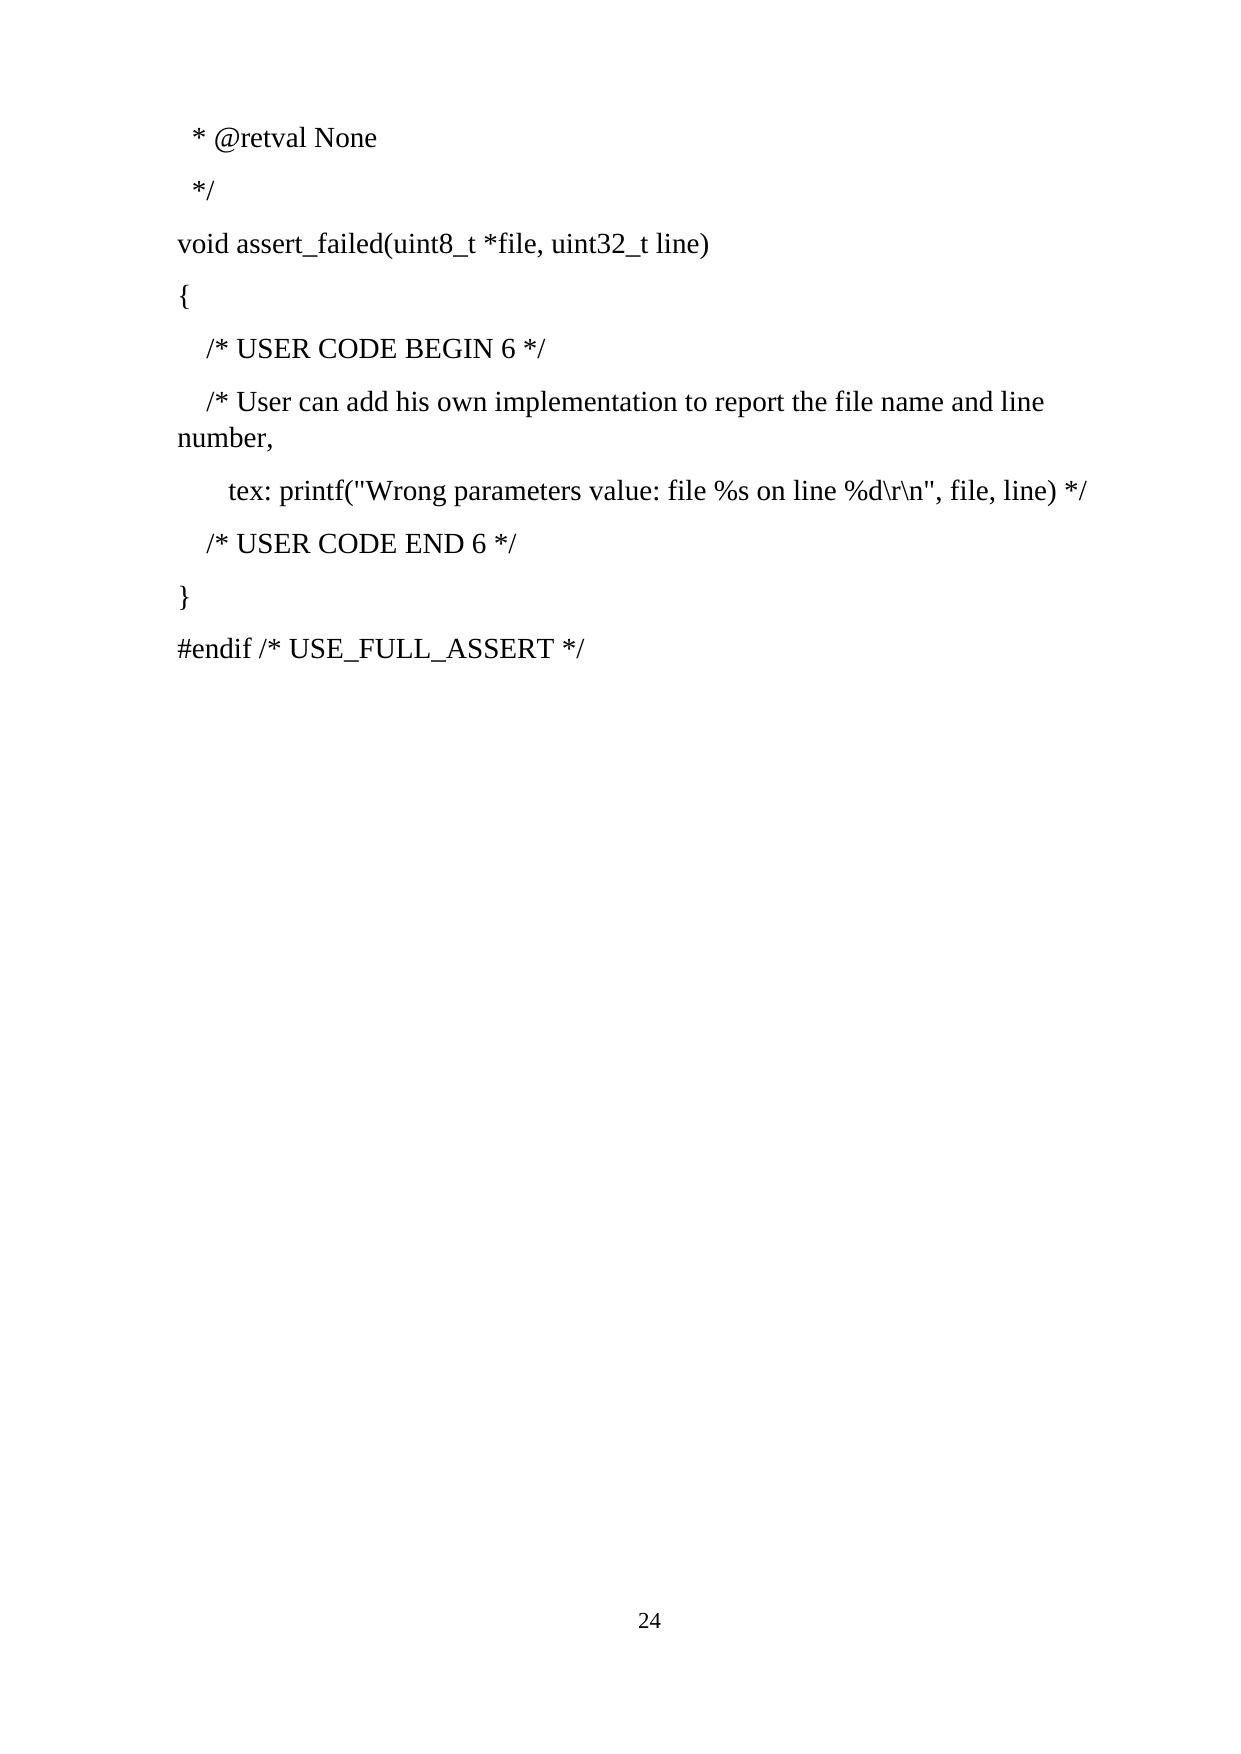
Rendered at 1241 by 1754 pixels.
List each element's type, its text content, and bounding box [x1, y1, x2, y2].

text /* User can add his own implementation to report the file name and line number, [177, 384, 1122, 454]
text { [177, 278, 1122, 312]
text * @retval None [177, 120, 1122, 154]
text } [177, 579, 1122, 612]
text */ [177, 173, 1122, 206]
text #endif /* USE_FULL_ASSERT */ [177, 632, 1122, 665]
text tex: printf("Wrong parameters value: file %s on line %d\r\n", file, line) */ [177, 473, 1122, 507]
text void assert_failed(uint8_t *file, uint32_t line) [177, 226, 1122, 259]
text /* USER CODE BEGIN 6 */ [177, 331, 1122, 365]
text /* USER CODE END 6 */ [177, 526, 1122, 559]
